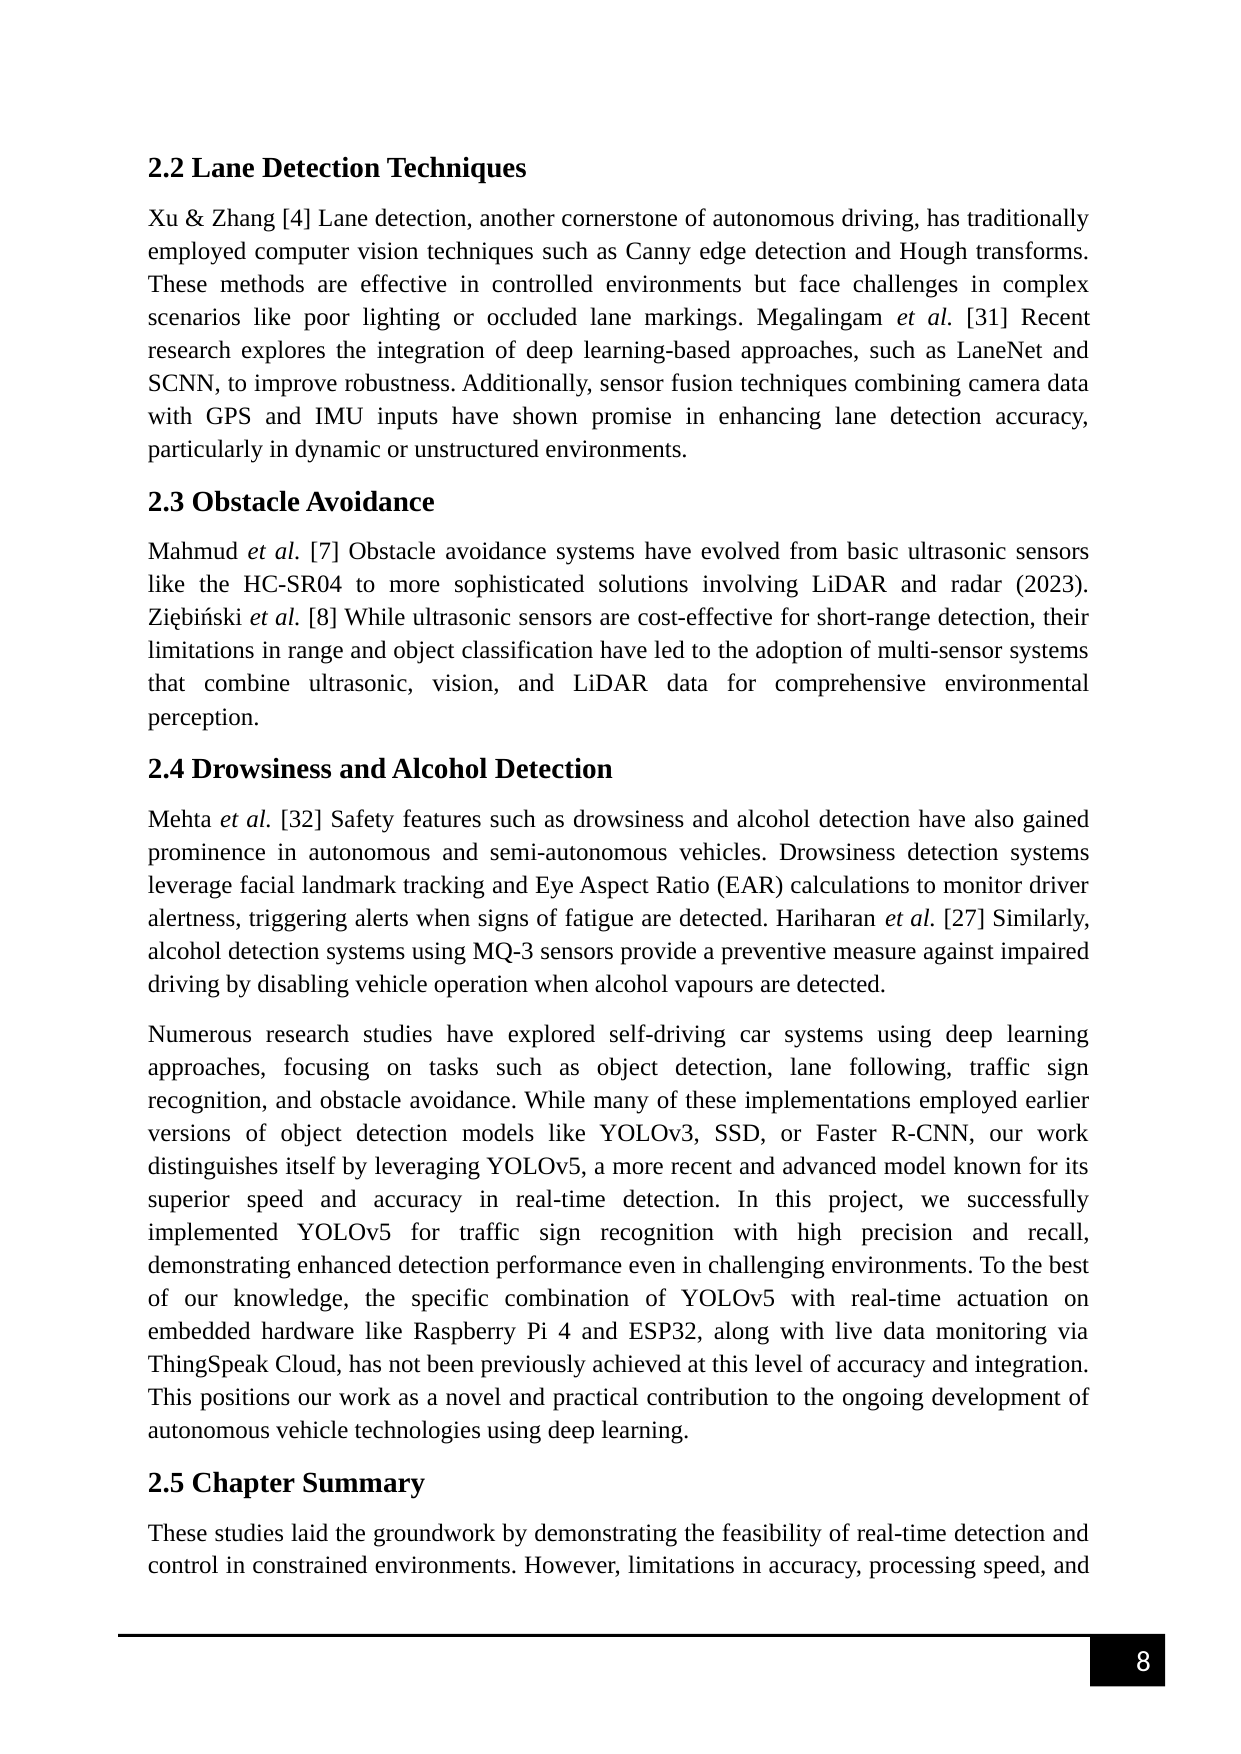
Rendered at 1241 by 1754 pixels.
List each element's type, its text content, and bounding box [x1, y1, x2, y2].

text Numerous research studies have explored self-driving car systems using deep learning approaches, focusing on tasks such as object detection, lane following, traffic sign recognition, and obstacle avoidance. While many of these implementations employed earlier versions of object detection models like YOLOv3, SSD, or Faster R-CNN, our work distinguishes itself by leveraging YOLOv5, a more recent and advanced model known for its superior speed and accuracy in real-time detection. In this project, we successfully implemented YOLOv5 for traffic sign recognition with high precision and recall, demonstrating enhanced detection performance even in challenging environments. To the best of our knowledge, the specific combination of YOLOv5 with real-time actuation on embedded hardware like Raspberry Pi 4 and ESP32, along with live data monitoring via ThingSpeak Cloud, has not been previously achieved at this level of accuracy and integration. This positions our work as a novel and practical contribution to the ongoing development of autonomous vehicle technologies using deep learning. [148, 1019, 1090, 1444]
text Xu & Zhang [4] Lane detection, another cornerstone of autonomous driving, has traditionally employed computer vision techniques such as Canny edge detection and Hough transforms. These methods are effective in controlled environments but face challenges in complex scenarios like poor lighting or occluded lane markings. Megalingam et al. [31] Recent research explores the integration of deep learning-based approaches, such as LaneNet and SCNN, to improve robustness. Additionally, sensor fusion techniques combining camera data with GPS and IMU inputs have shown promise in enhancing lane detection accuracy, particularly in dynamic or unstructured environments. [148, 203, 1090, 463]
text 2.3 Obstacle Avoidance [148, 484, 1090, 517]
text Mahmud et al. [7] Obstacle avoidance systems have evolved from basic ultrasonic sensors like the HC-SR04 to more sophisticated solutions involving LiDAR and radar (2023). Ziębiński et al. [8] While ultrasonic sensors are cost-effective for short-range detection, their limitations in range and object classification have led to the adoption of multi-sensor systems that combine ultrasonic, vision, and LiDAR data for comprehensive environmental perception. [148, 536, 1090, 730]
text 2.5 Chapter Summary [148, 1465, 1090, 1498]
text 2.4 Drowsiness and Alcohol Detection [148, 751, 1090, 785]
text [148, 1518, 1090, 1579]
text Mehta et al. [32] Safety features such as drowsiness and alcohol detection have also gained prominence in autonomous and semi-autonomous vehicles. Drowsiness detection systems leverage facial landmark tracking and Eye Aspect Ratio (EAR) calculations to monitor driver alertness, triggering alerts when signs of fatigue are detected. Hariharan et al. [27] Similarly, alcohol detection systems using MQ-3 sensors provide a preventive measure against impaired driving by disabling vehicle operation when alcohol vapours are detected. [148, 804, 1090, 998]
text 2.2 Lane Detection Techniques [148, 150, 1090, 183]
